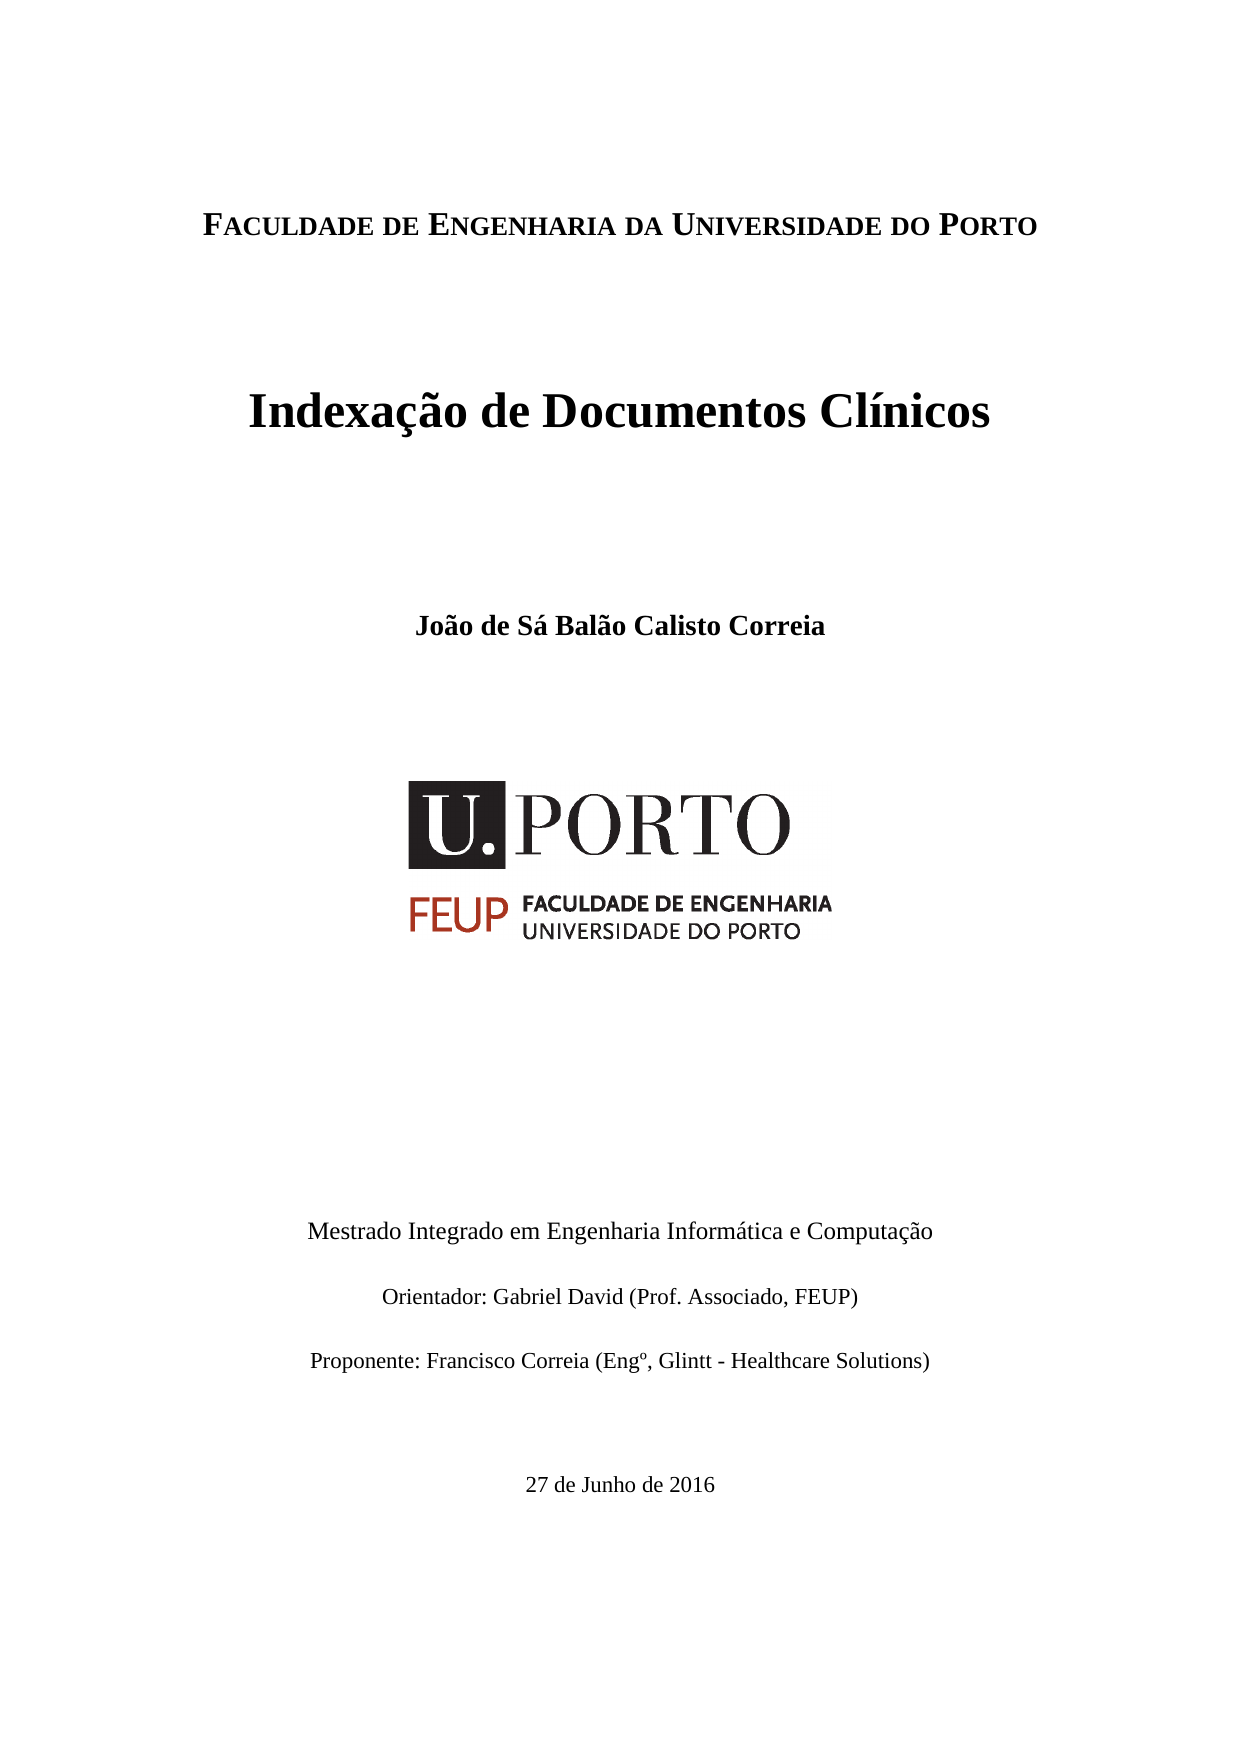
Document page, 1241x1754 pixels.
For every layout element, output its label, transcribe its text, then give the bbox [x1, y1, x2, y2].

text Indexação de Documentos Clínicos [177, 378, 1063, 440]
text João de Sá Balão Calisto Correia [177, 572, 1063, 643]
picture [408, 781, 832, 940]
text Orientador: Gabriel David (Prof. Associado, FEUP) [177, 1276, 1063, 1311]
text Proponente: Francisco Correia (Engº, Glintt - Healthcare Solutions) [177, 1341, 1063, 1376]
text 27 de Junho de 2016 [177, 1464, 1063, 1500]
text Mestrado Integrado em Engenharia Informática e Computação [177, 1211, 1063, 1246]
text Faculdade de Engenharia da Universidade do Porto [177, 207, 1063, 242]
